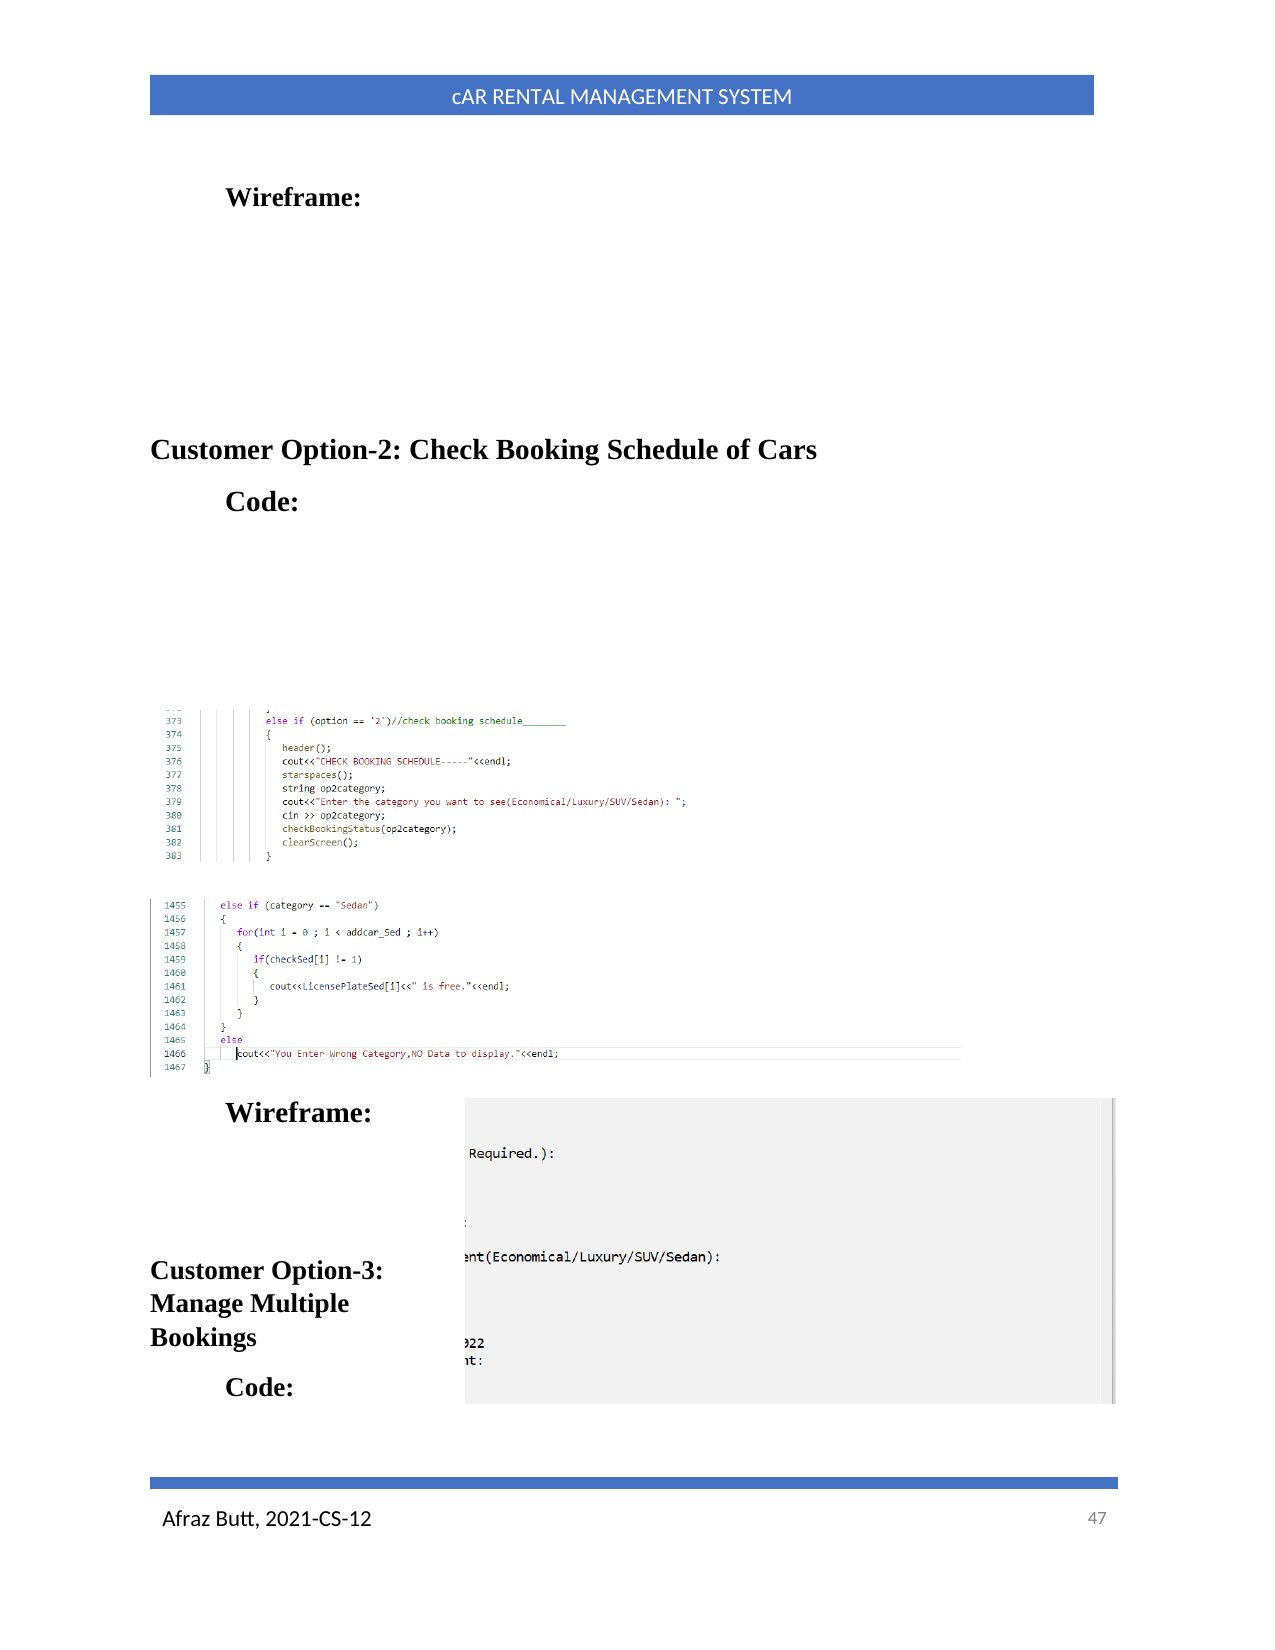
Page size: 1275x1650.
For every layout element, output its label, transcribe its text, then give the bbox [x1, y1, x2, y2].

picture [150, 899, 962, 1077]
text Wireframe: [150, 181, 1118, 212]
text Customer Option-2: Check Booking Schedule of Cars [150, 432, 1118, 465]
picture [150, 710, 937, 862]
text Customer Option-3: Manage Multiple Bookings [150, 1254, 464, 1352]
text Code: [150, 1371, 464, 1402]
text Wireframe: [150, 1095, 1118, 1129]
picture [464, 1098, 1114, 1404]
text Code: [150, 484, 1118, 518]
